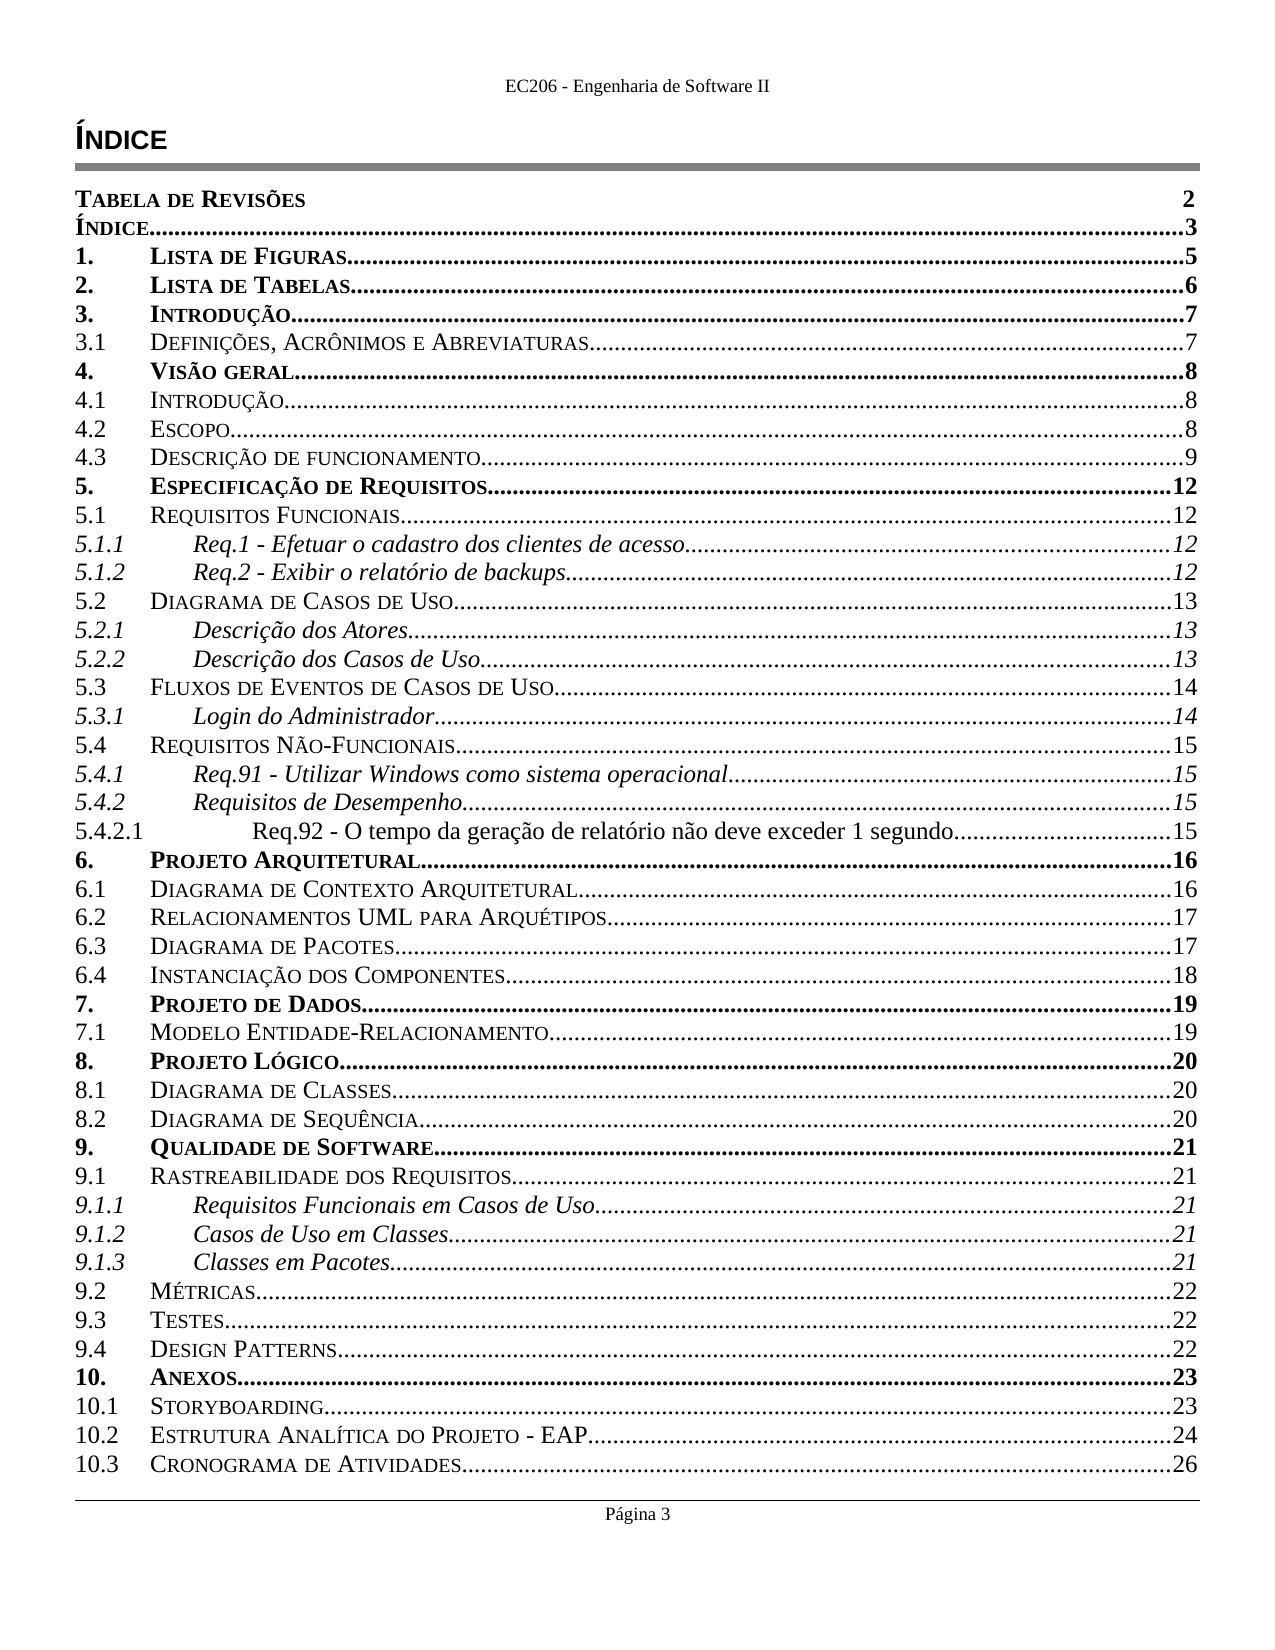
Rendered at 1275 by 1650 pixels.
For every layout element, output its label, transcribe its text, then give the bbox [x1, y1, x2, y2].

text Índice 3 [75, 212, 1200, 241]
text 5.2.1 Descrição dos Atores 13 [75, 615, 1200, 644]
text 1. Lista de Figuras 5 [75, 241, 1200, 270]
text 10. Anexos 23 [75, 1362, 1200, 1391]
text 9.1.3 Classes em Pacotes 21 [75, 1247, 1200, 1276]
text 5.4.1 Req.91 - Utilizar Windows como sistema operacional 15 [75, 759, 1200, 787]
text 3.1 Definições, Acrônimos e Abreviaturas 7 [75, 327, 1200, 356]
text 4.2 Escopo 8 [75, 414, 1200, 442]
text 9.1.1 Requisitos Funcionais em Casos de Uso 21 [75, 1190, 1200, 1219]
text 6.3 Diagrama de Pacotes 17 [75, 931, 1200, 960]
text 10.1 Storyboarding 23 [75, 1391, 1200, 1420]
text 7.1 Modelo Entidade-Relacionamento 19 [75, 1017, 1200, 1046]
text 5.2 Diagrama de Casos de Uso 13 [75, 586, 1200, 615]
text 8.1 Diagrama de Classes 20 [75, 1075, 1200, 1104]
text 4. Visão geral 8 [75, 356, 1200, 385]
text 5.4.2.1 Req.92 - O tempo da geração de relatório não deve exceder 1 segundo. 15 [75, 816, 1200, 845]
text Tabela de Revisões 2 [75, 184, 1200, 212]
text 7. Projeto de Dados 19 [75, 989, 1200, 1017]
text 5. Especificação de Requisitos 12 [75, 471, 1200, 500]
text 6.1 Diagrama de Contexto Arquitetural 16 [75, 874, 1200, 902]
text 5.1 Requisitos Funcionais 12 [75, 500, 1200, 529]
text 9.1.2 Casos de Uso em Classes 21 [75, 1219, 1200, 1247]
text 8. Projeto Lógico 20 [75, 1046, 1200, 1075]
text 9.3 Testes 22 [75, 1305, 1200, 1334]
text 5.4 Requisitos Não-Funcionais 15 [75, 730, 1200, 759]
text 6.4 Instanciação dos Componentes 18 [75, 960, 1200, 989]
text 5.2.2 Descrição dos Casos de Uso 13 [75, 644, 1200, 672]
subtitle Índice [75, 118, 1200, 163]
text 3. Introdução 7 [75, 299, 1200, 327]
text 8.2 Diagrama de Sequência 20 [75, 1104, 1200, 1132]
text 9.1 Rastreabilidade dos Requisitos 21 [75, 1161, 1200, 1190]
text 6.2 Relacionamentos UML para Arquétipos 17 [75, 902, 1200, 931]
text 10.3 Cronograma de Atividades 26 [75, 1449, 1200, 1477]
text 9. Qualidade de Software 21 [75, 1132, 1200, 1161]
text 9.2 Métricas 22 [75, 1276, 1200, 1305]
text 10.2 Estrutura Analítica do Projeto - EAP 24 [75, 1420, 1200, 1449]
text 2. Lista de Tabelas 6 [75, 270, 1200, 299]
text 6. Projeto Arquitetural 16 [75, 845, 1200, 874]
text 5.1.1 Req.1 - Efetuar o cadastro dos clientes de acesso 12 [75, 529, 1200, 557]
text 5.1.2 Req.2 - Exibir o relatório de backups 12 [75, 557, 1200, 586]
text 4.3 Descrição de funcionamento 9 [75, 442, 1200, 471]
text 4.1 Introdução 8 [75, 385, 1200, 414]
text 5.3 Fluxos de Eventos de Casos de Uso 14 [75, 672, 1200, 701]
text 5.3.1 Login do Administrador 14 [75, 701, 1200, 730]
text 5.4.2 Requisitos de Desempenho 15 [75, 787, 1200, 816]
text 9.4 Design Patterns 22 [75, 1334, 1200, 1362]
